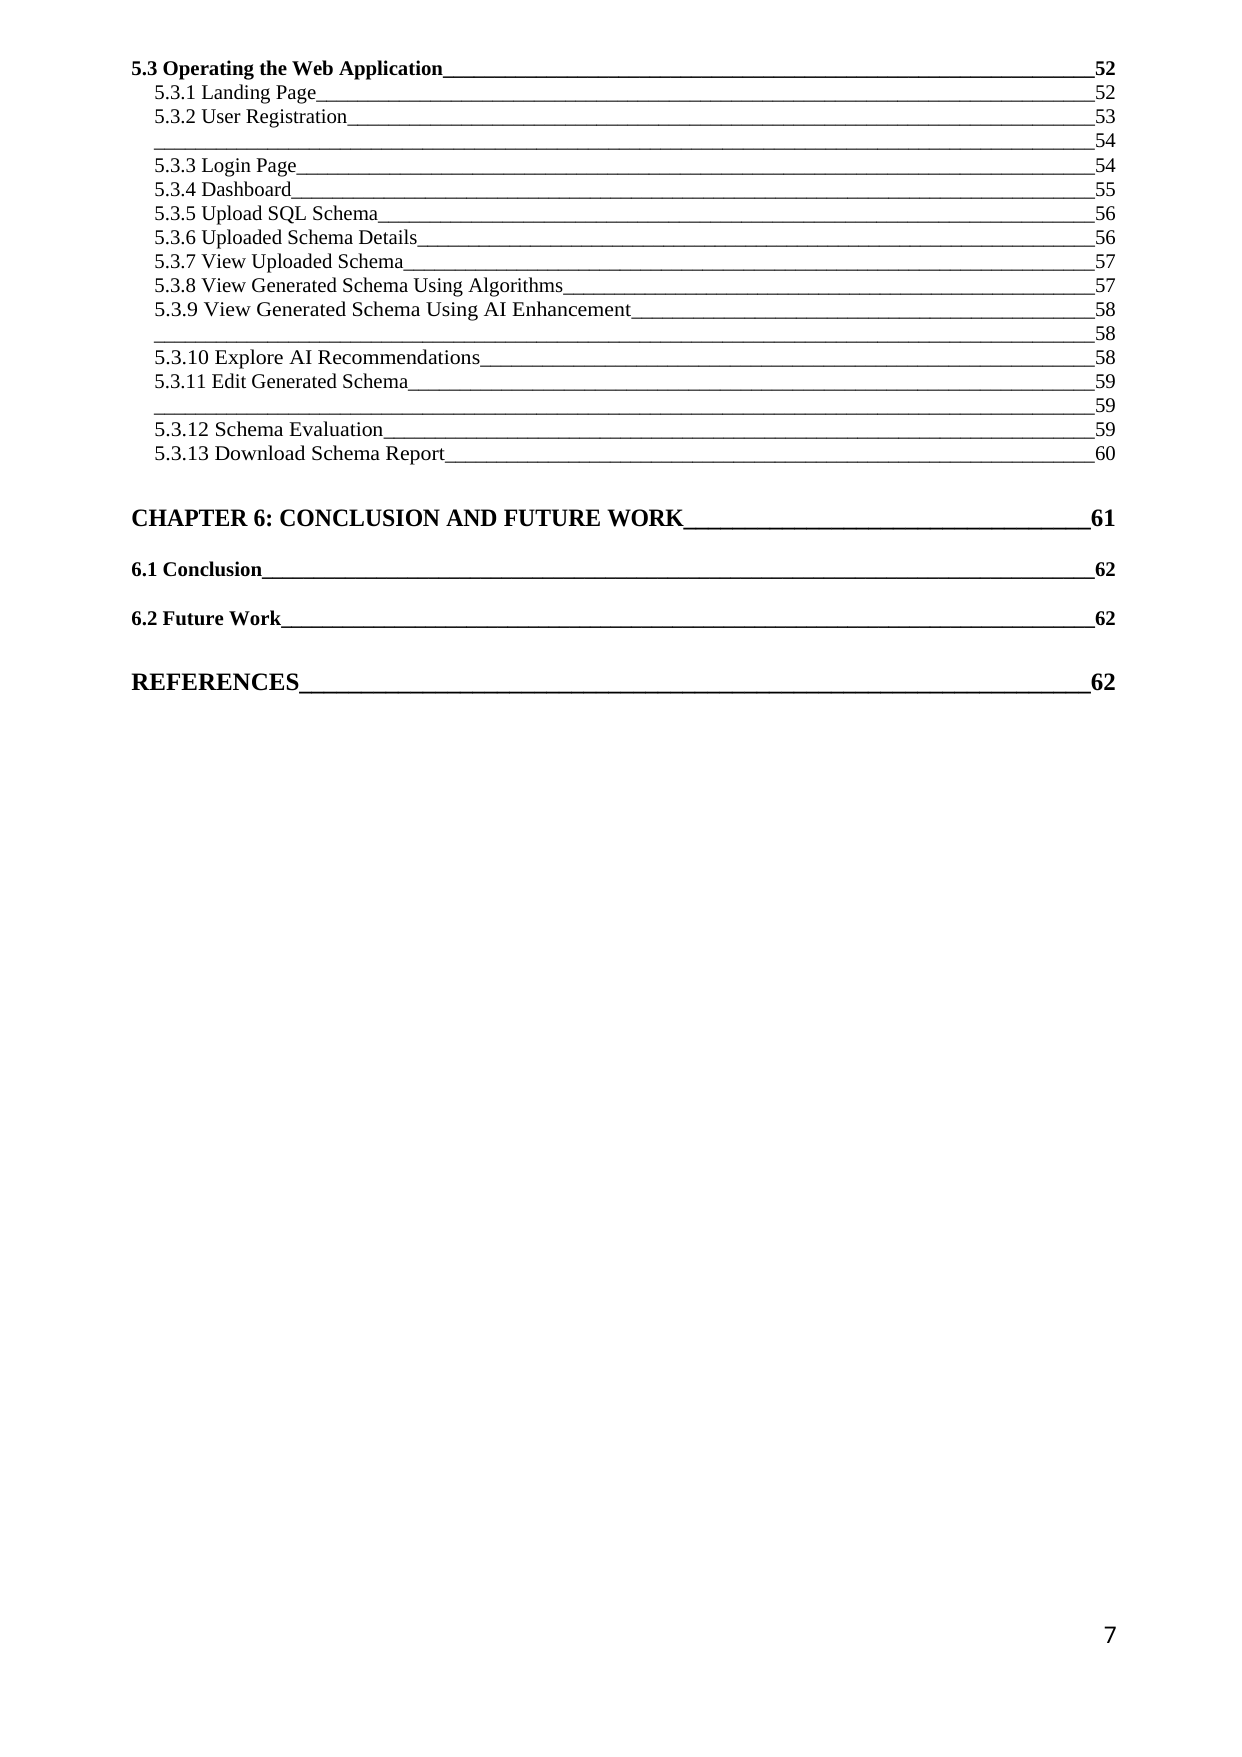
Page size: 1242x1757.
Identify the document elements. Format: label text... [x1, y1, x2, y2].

text 6.1 Conclusion 62 [131, 557, 1117, 581]
text References 62 [131, 667, 1117, 696]
text 5.3.8 View Generated Schema Using Algorithms 57 [154, 273, 1117, 297]
text 5.3.9 View Generated Schema Using AI Enhancement 58 [154, 297, 1117, 321]
text 58 [154, 321, 1117, 345]
text 5.3.3 Login Page 54 [154, 152, 1117, 177]
text 5.3.4 Dashboard 55 [154, 177, 1117, 201]
text 5.3.11 Edit Generated Schema 59 [154, 369, 1117, 393]
text 5.3.13 Download Schema Report 60 [154, 441, 1117, 465]
text 5.3.1 Landing Page 52 [154, 80, 1117, 104]
text 5.3.12 Schema Evaluation 59 [154, 417, 1117, 441]
text 5.3.2 User Registration 53 [154, 104, 1117, 128]
text 5.3.5 Upload SQL Schema 56 [154, 201, 1117, 225]
text 59 [154, 393, 1117, 417]
text Chapter 6: Conclusion and Future Work 61 [131, 503, 1117, 532]
text 5.3.7 View Uploaded Schema 57 [154, 249, 1117, 273]
text 5.3.6 Uploaded Schema Details 56 [154, 225, 1117, 249]
text 5.3.10 Explore AI Recommendations 58 [154, 345, 1117, 369]
text 54 [154, 128, 1117, 152]
text 5.3 Operating the Web Application 52 [131, 56, 1117, 80]
text 6.2 Future Work 62 [131, 606, 1117, 630]
